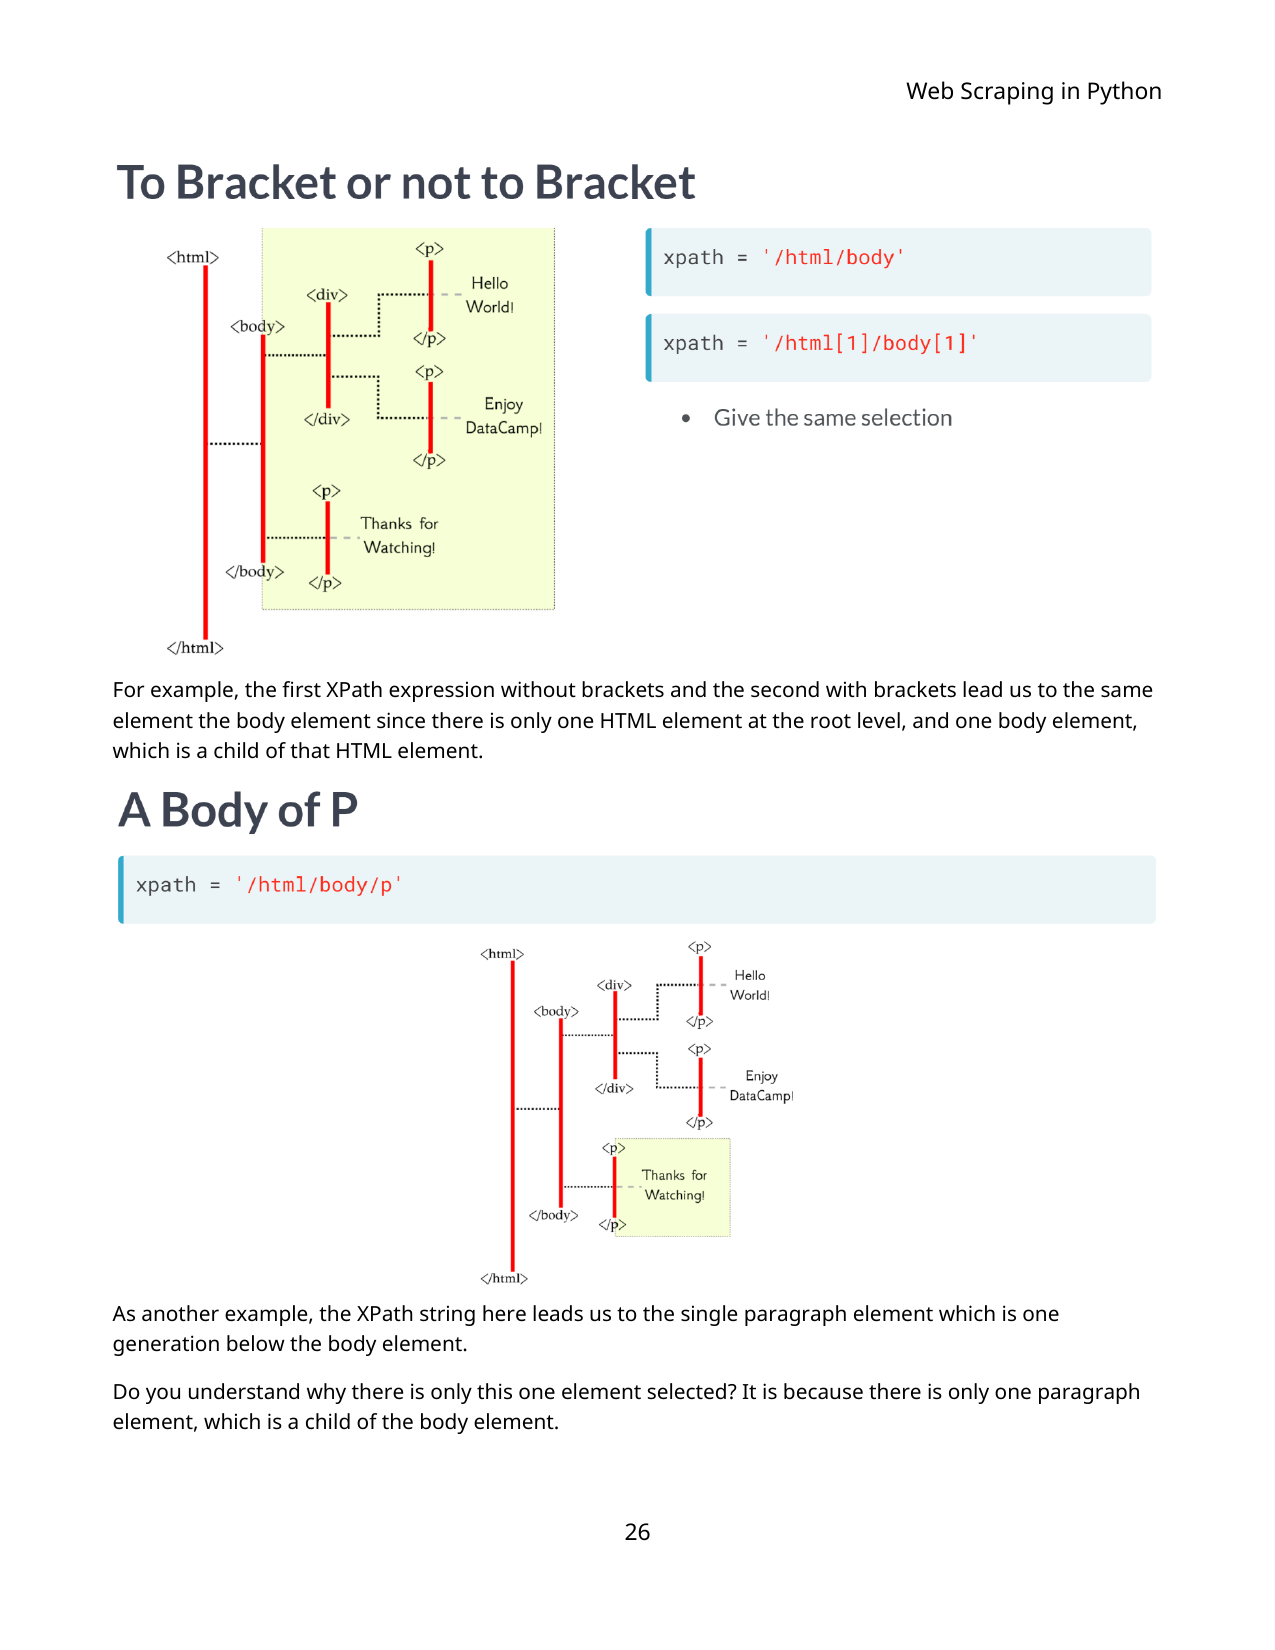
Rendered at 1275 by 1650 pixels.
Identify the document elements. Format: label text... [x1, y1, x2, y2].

text Do you understand why there is only this one element selected? It is because there is only one paragraph element, which is a child of the body element. [112, 1377, 1162, 1436]
text For example, the first XPath expression without brackets and the second with brackets lead us to the same element the body element since there is only one HTML element at the root level, and one body element, which is a child of that HTML element. [112, 673, 1162, 765]
text As another example, the XPath string here leads us to the single paragraph element which is one generation below the body element. [112, 1297, 1162, 1358]
picture [112, 783, 1163, 1297]
picture [112, 150, 1162, 673]
